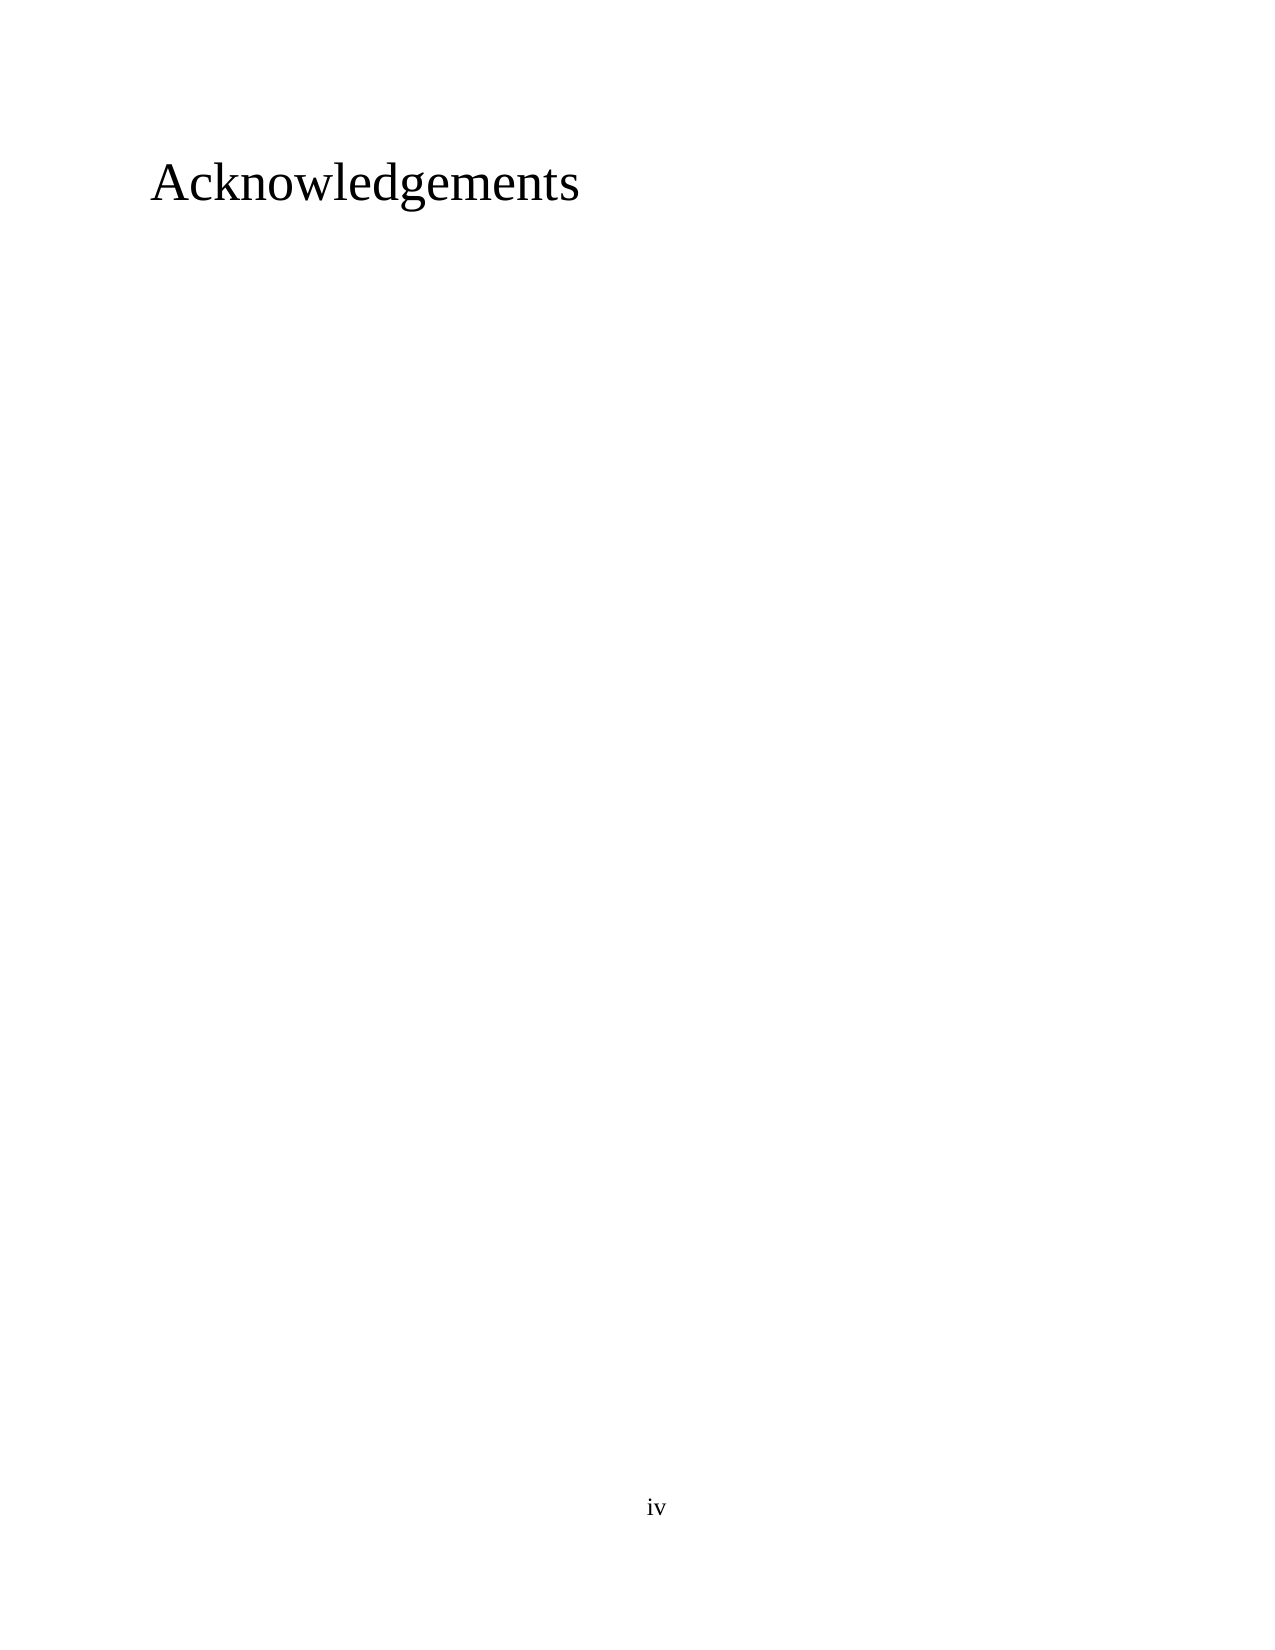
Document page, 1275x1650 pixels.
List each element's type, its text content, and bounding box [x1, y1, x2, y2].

subtitle Acknowledgements [150, 150, 1125, 212]
